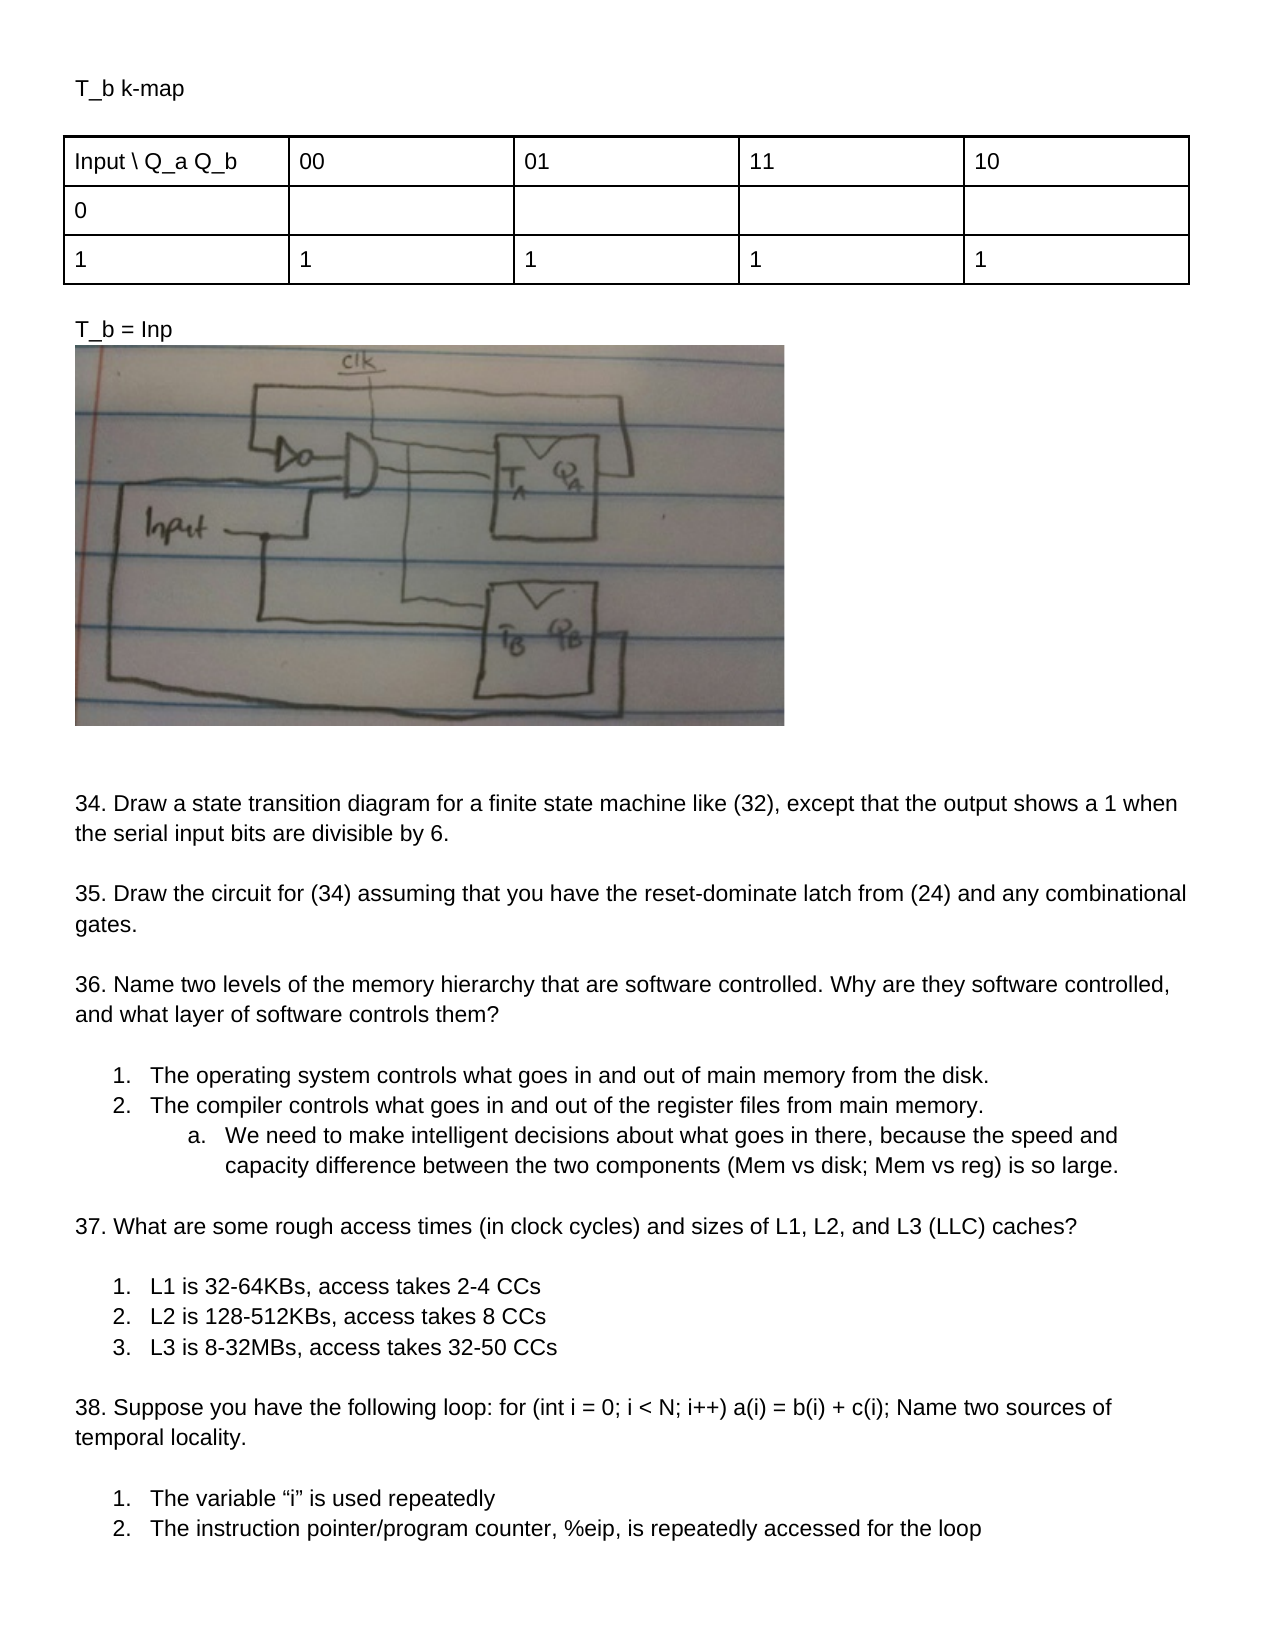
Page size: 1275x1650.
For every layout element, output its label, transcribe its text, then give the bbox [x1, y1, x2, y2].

text 36. Name two levels of the memory hierarchy that are software controlled. Why are they software controlled, and what layer of software controls them? [75, 971, 1200, 1027]
list The operating system controls what goes in and out of main memory from the disk. [112, 1062, 1200, 1088]
text 35. Draw the circuit for (34) assuming that you have the reset-dominate latch from (24) and any combinational gates. [75, 880, 1200, 937]
list L2 is 128-512KBs, access takes 8 CCs [112, 1303, 1200, 1329]
picture [75, 345, 785, 726]
table_header Input \ Q_a Q_b [65, 138, 288, 185]
table_header 01 [515, 138, 738, 185]
table_cell 1 [65, 236, 288, 283]
list L3 is 8-32MBs, access takes 32-50 CCs [112, 1333, 1200, 1360]
list The variable “i” is used repeatedly [112, 1484, 1200, 1511]
table_cell 1 [965, 236, 1188, 283]
text 38. Suppose you have the following loop: for (int i = 0; i < N; i++) a(i) = b(i) + c(i); Name two sources of temporal locality. [75, 1394, 1200, 1450]
list The instruction pointer/program counter, %eip, is repeatedly accessed for the loop [112, 1515, 1200, 1541]
table_cell 0 [65, 187, 288, 234]
text T_b = Inp [75, 316, 1200, 342]
table_cell [740, 187, 963, 234]
list The compiler controls what goes in and out of the register files from main memory. [112, 1092, 1200, 1118]
table_header 11 [740, 138, 963, 185]
table_cell 1 [290, 236, 513, 283]
text T_b k-map [75, 75, 1200, 101]
table_cell [965, 187, 1188, 234]
table_header 00 [290, 138, 513, 185]
table_cell 1 [515, 236, 738, 283]
table_cell [515, 187, 738, 234]
table_cell 1 [740, 236, 963, 283]
table_header 10 [965, 138, 1188, 185]
text 37. What are some rough access times (in clock cycles) and sizes of L1, L2, and L3 (LLC) caches? [75, 1213, 1200, 1239]
list We need to make intelligent decisions about what goes in there, because the speed and capacity difference between the two components (Mem vs disk; Mem vs reg) is so large. [187, 1122, 1200, 1178]
text 34. Draw a state transition diagram for a finite state machine like (32), except that the output shows a 1 when the serial input bits are divisible by 6. [75, 790, 1200, 846]
list L1 is 32-64KBs, access takes 2-4 CCs [112, 1273, 1200, 1299]
table_cell [290, 187, 513, 234]
